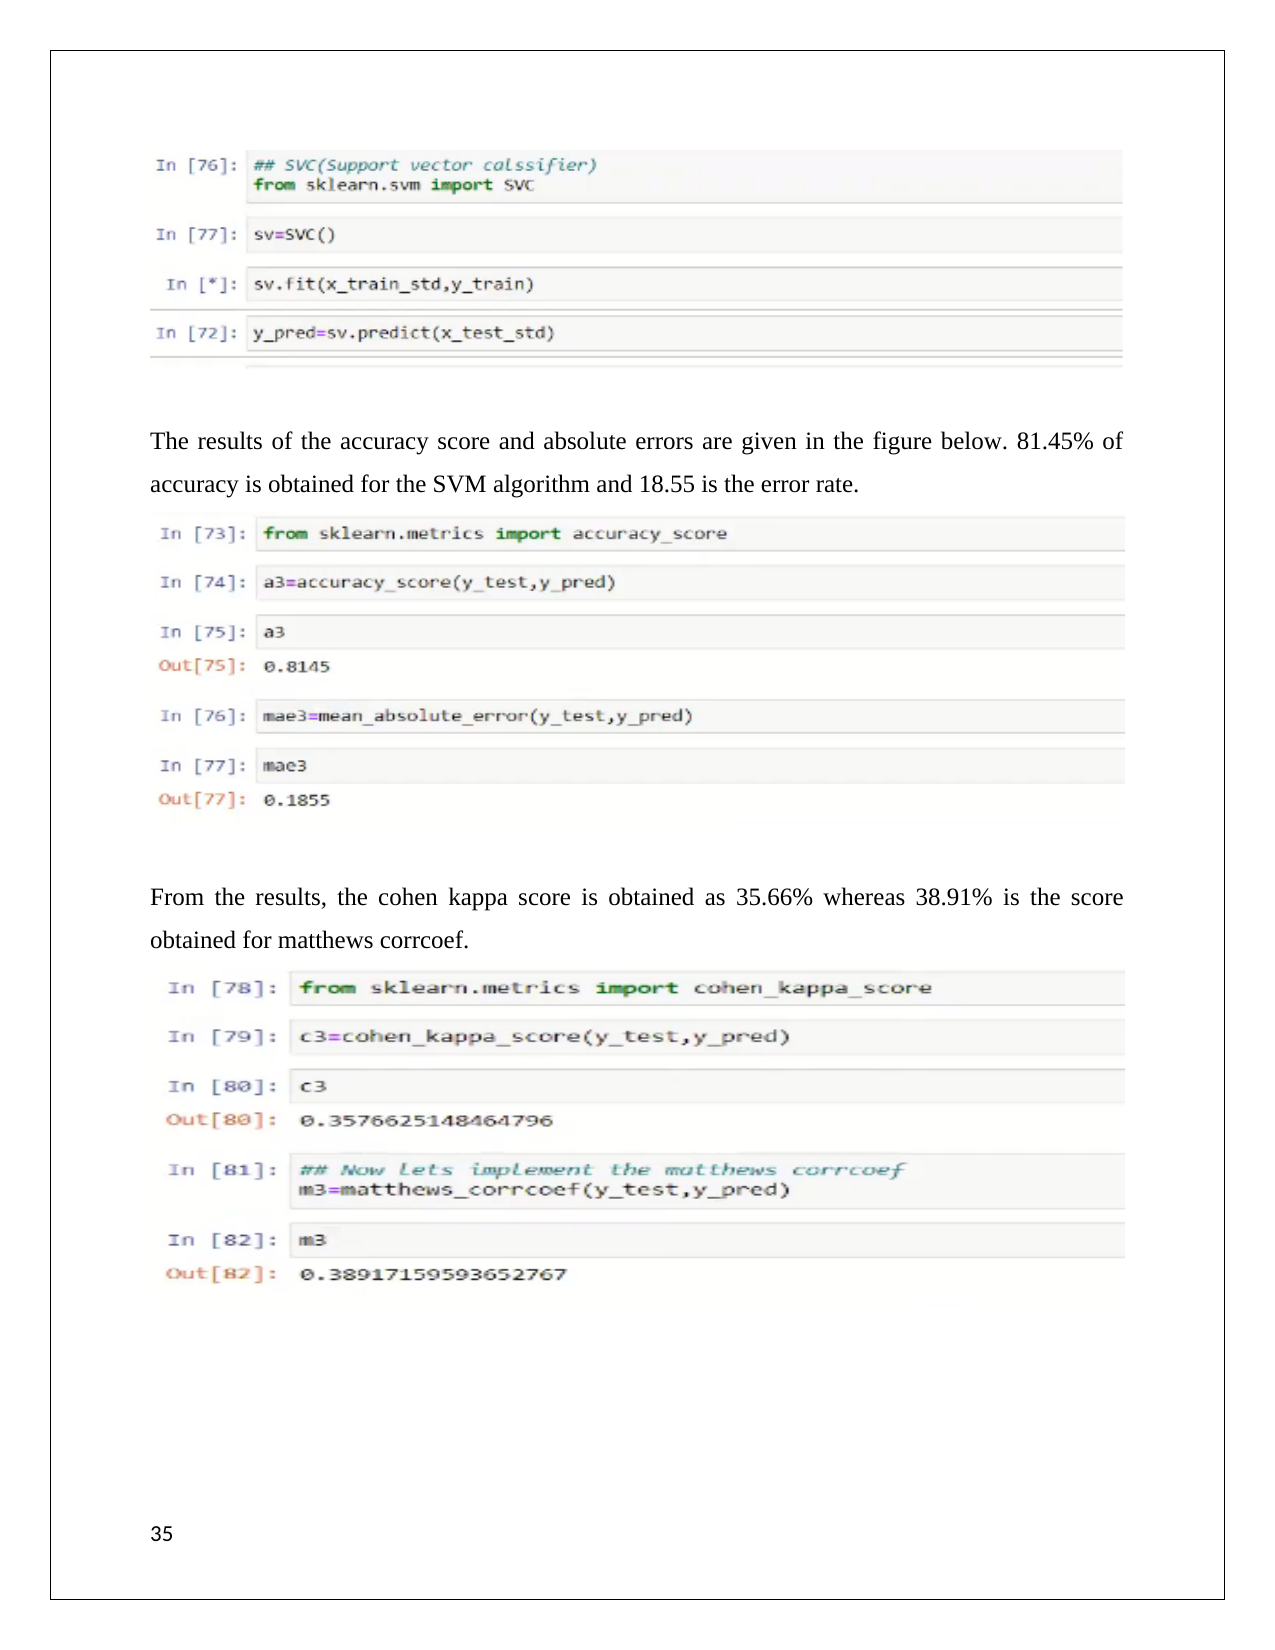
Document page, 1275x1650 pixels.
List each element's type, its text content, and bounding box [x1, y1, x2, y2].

picture [150, 150, 1123, 369]
text From the results, the cohen kappa score is obtained as 35.66% whereas 38.91% is the score obtained for matthews corrcoef. [150, 882, 1125, 953]
text The results of the accuracy score and absolute errors are given in the figure below. 81.45% of accuracy is obtained for the SVM algorithm and 18.55 is the error rate. [150, 426, 1125, 498]
picture [150, 967, 1125, 1307]
picture [150, 512, 1125, 825]
